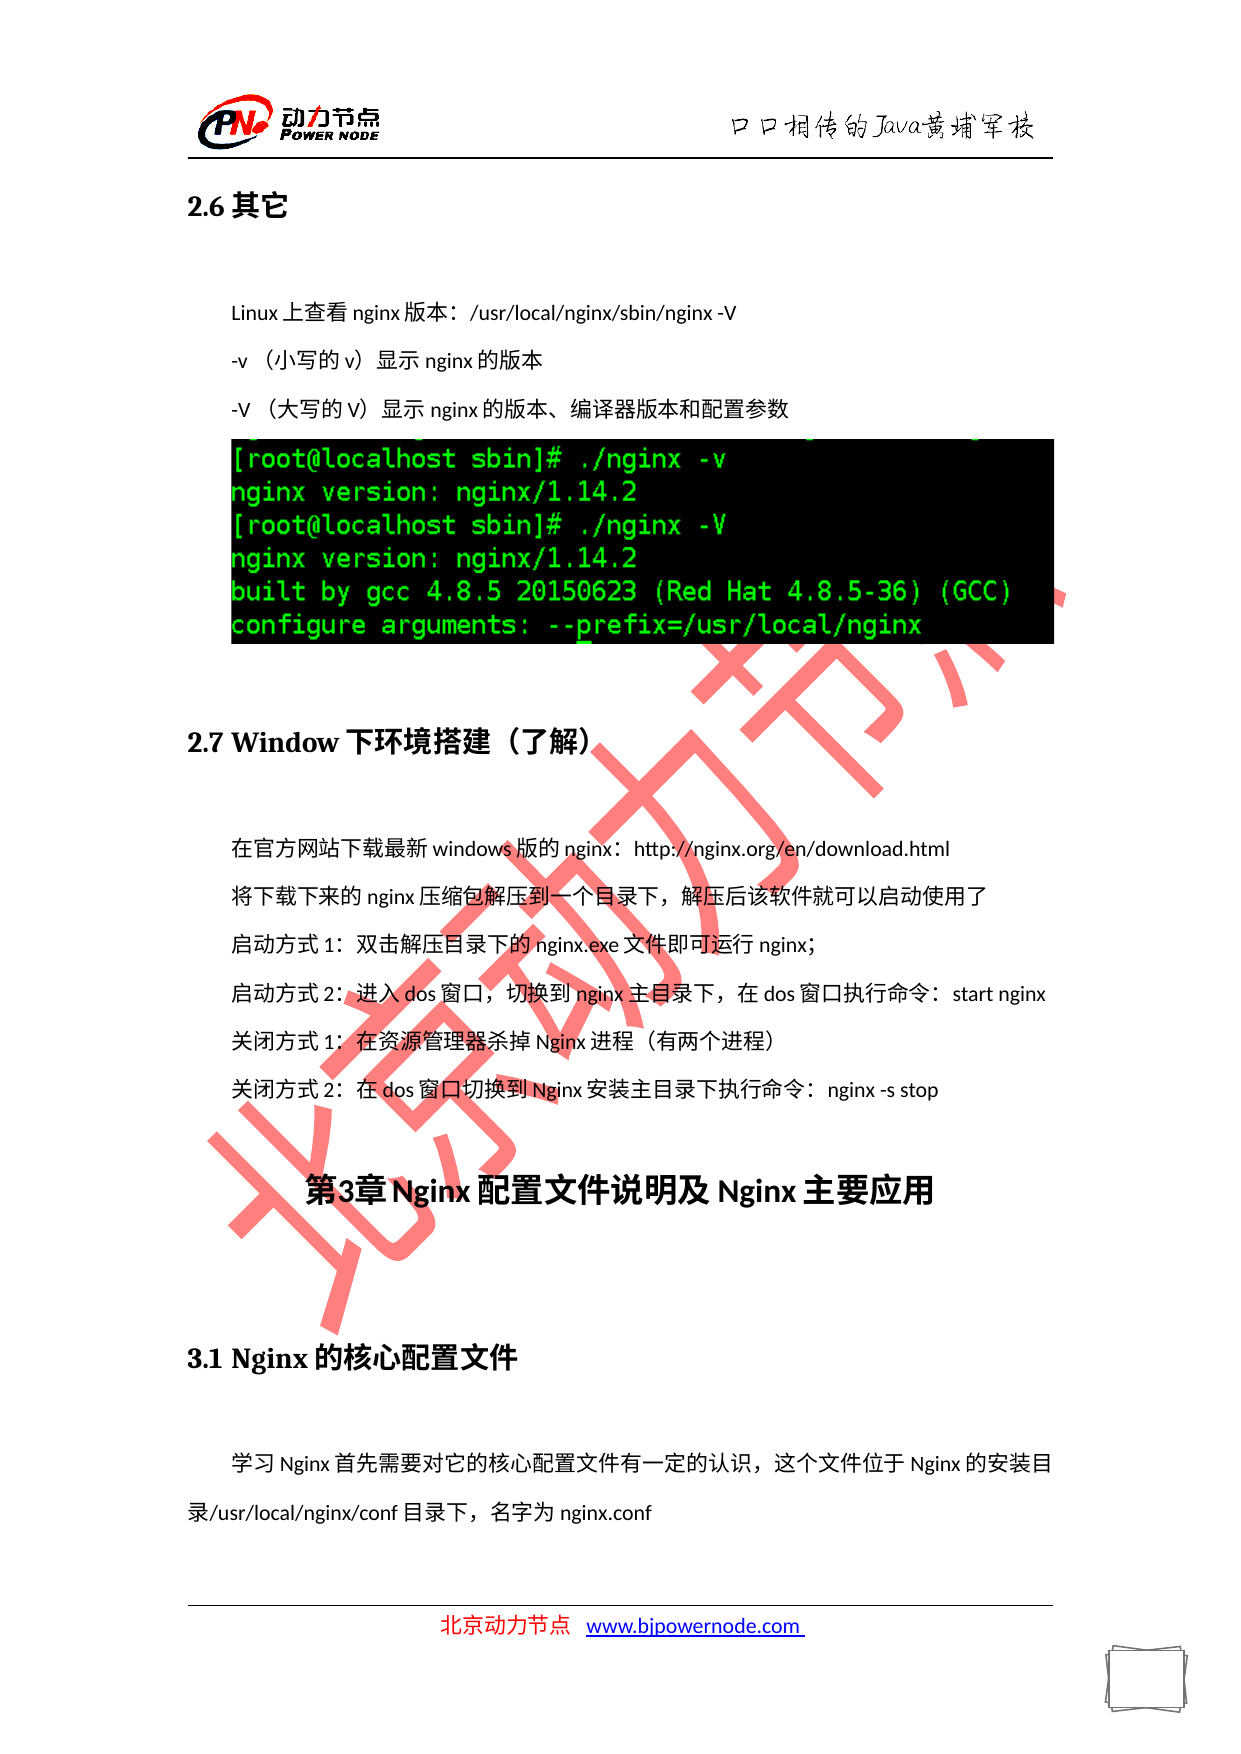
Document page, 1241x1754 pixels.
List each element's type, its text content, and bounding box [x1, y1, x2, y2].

text 在官方网站下载最新windows版的nginx：http://nginx.org/en/download.html [231, 830, 1053, 863]
text 启动方式1：双击解压目录下的nginx.exe文件即可运行nginx； [231, 927, 1053, 959]
text Linux上查看nginx版本：/usr/local/nginx/sbin/nginx -V [231, 294, 1053, 327]
text 启动方式2：进入dos窗口，切换到nginx主目录下，在dos窗口执行命令：start nginx [231, 975, 1053, 1008]
subtitle Nginx的核心配置文件 [187, 1323, 1053, 1388]
text 将下载下来的nginx压缩包解压到一个目录下，解压后该软件就可以启动使用了 [231, 879, 1053, 911]
subtitle Nginx配置文件说明及Nginx主要应用 [187, 1156, 1053, 1221]
text 关闭方式2：在dos窗口切换到Nginx安装主目录下执行命令：nginx -s stop [231, 1072, 1053, 1104]
text -v （小写的v）显示 nginx 的版本 [231, 343, 1053, 375]
subtitle Window下环境搭建（了解） [187, 707, 1053, 772]
picture [187, 88, 1053, 155]
text -V （大写的V）显示 nginx 的版本、编译器版本和配置参数 [231, 391, 1053, 424]
picture [231, 439, 1055, 644]
text 学习Nginx首先需要对它的核心配置文件有一定的认识，这个文件位于Nginx的安装目录/usr/local/nginx/conf目录下，名字为nginx.conf [187, 1446, 1053, 1527]
subtitle 其它 [187, 172, 1053, 237]
text 关闭方式1：在资源管理器杀掉Nginx进程（有两个进程） [231, 1024, 1053, 1056]
